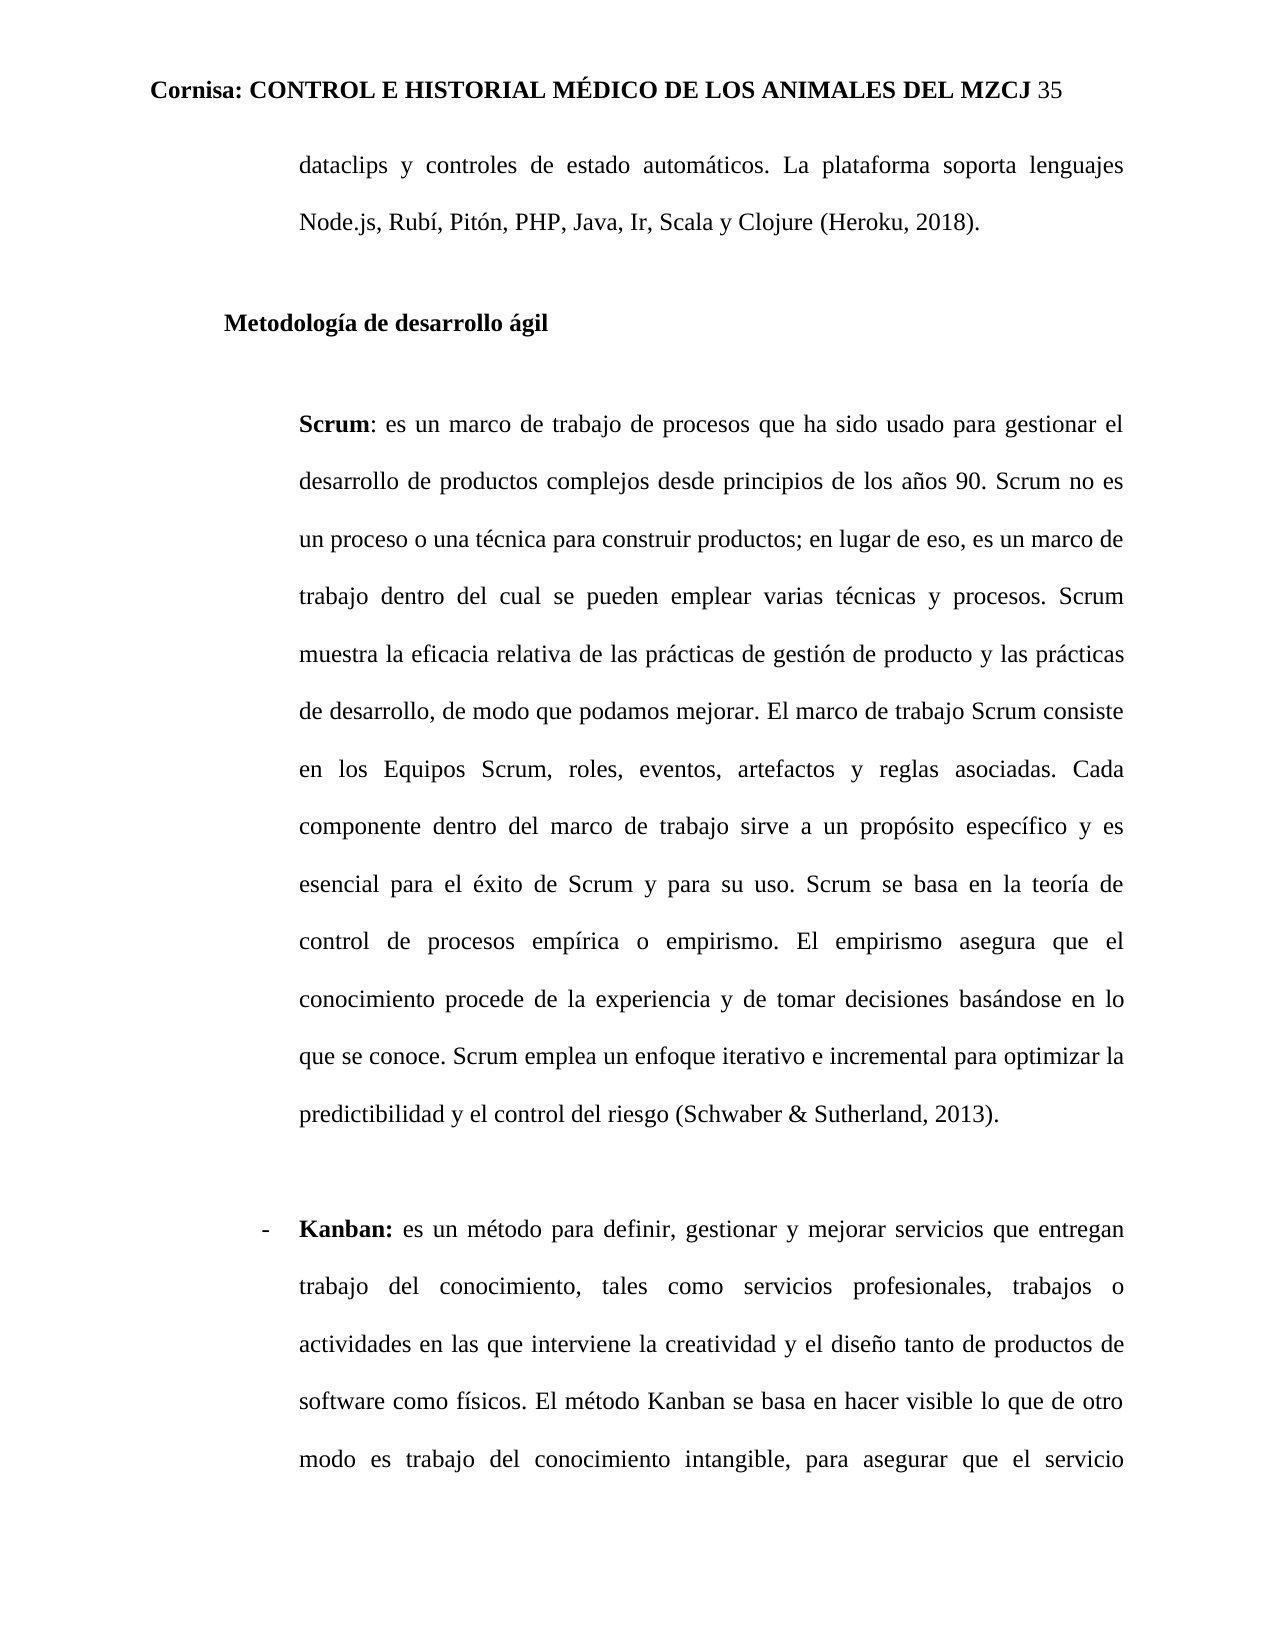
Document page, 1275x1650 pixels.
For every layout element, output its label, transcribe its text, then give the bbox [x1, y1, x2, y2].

subtitle Metodología de desarrollo ágil [150, 308, 1125, 337]
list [299, 150, 1125, 236]
list Scrum: es un marco de trabajo de procesos que ha sido usado para gestionar el desarrollo de productos complejos desde principios de los años 90. Scrum no es un proceso o una técnica para construir productos; en lugar de eso, es un marco de trabajo dentro del cual se pueden emplear varias técnicas y procesos. Scrum muestra la eficacia relativa de las prácticas de gestión de producto y las prácticas de desarrollo, de modo que podamos mejorar. El marco de trabajo Scrum consiste en los Equipos Scrum, roles, eventos, artefactos y reglas asociadas. Cada componente dentro del marco de trabajo sirve a un propósito específico y es esencial para el éxito de Scrum y para su uso. Scrum se basa en la teoría de control de procesos empírica o empirismo. El empirismo asegura que el conocimiento procede de la experiencia y de tomar decisiones basándose en lo que se conoce. Scrum emplea un enfoque iterativo e incremental para optimizar la predictibilidad y el control del riesgo . [299, 409, 1125, 1127]
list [261, 1214, 1125, 1472]
